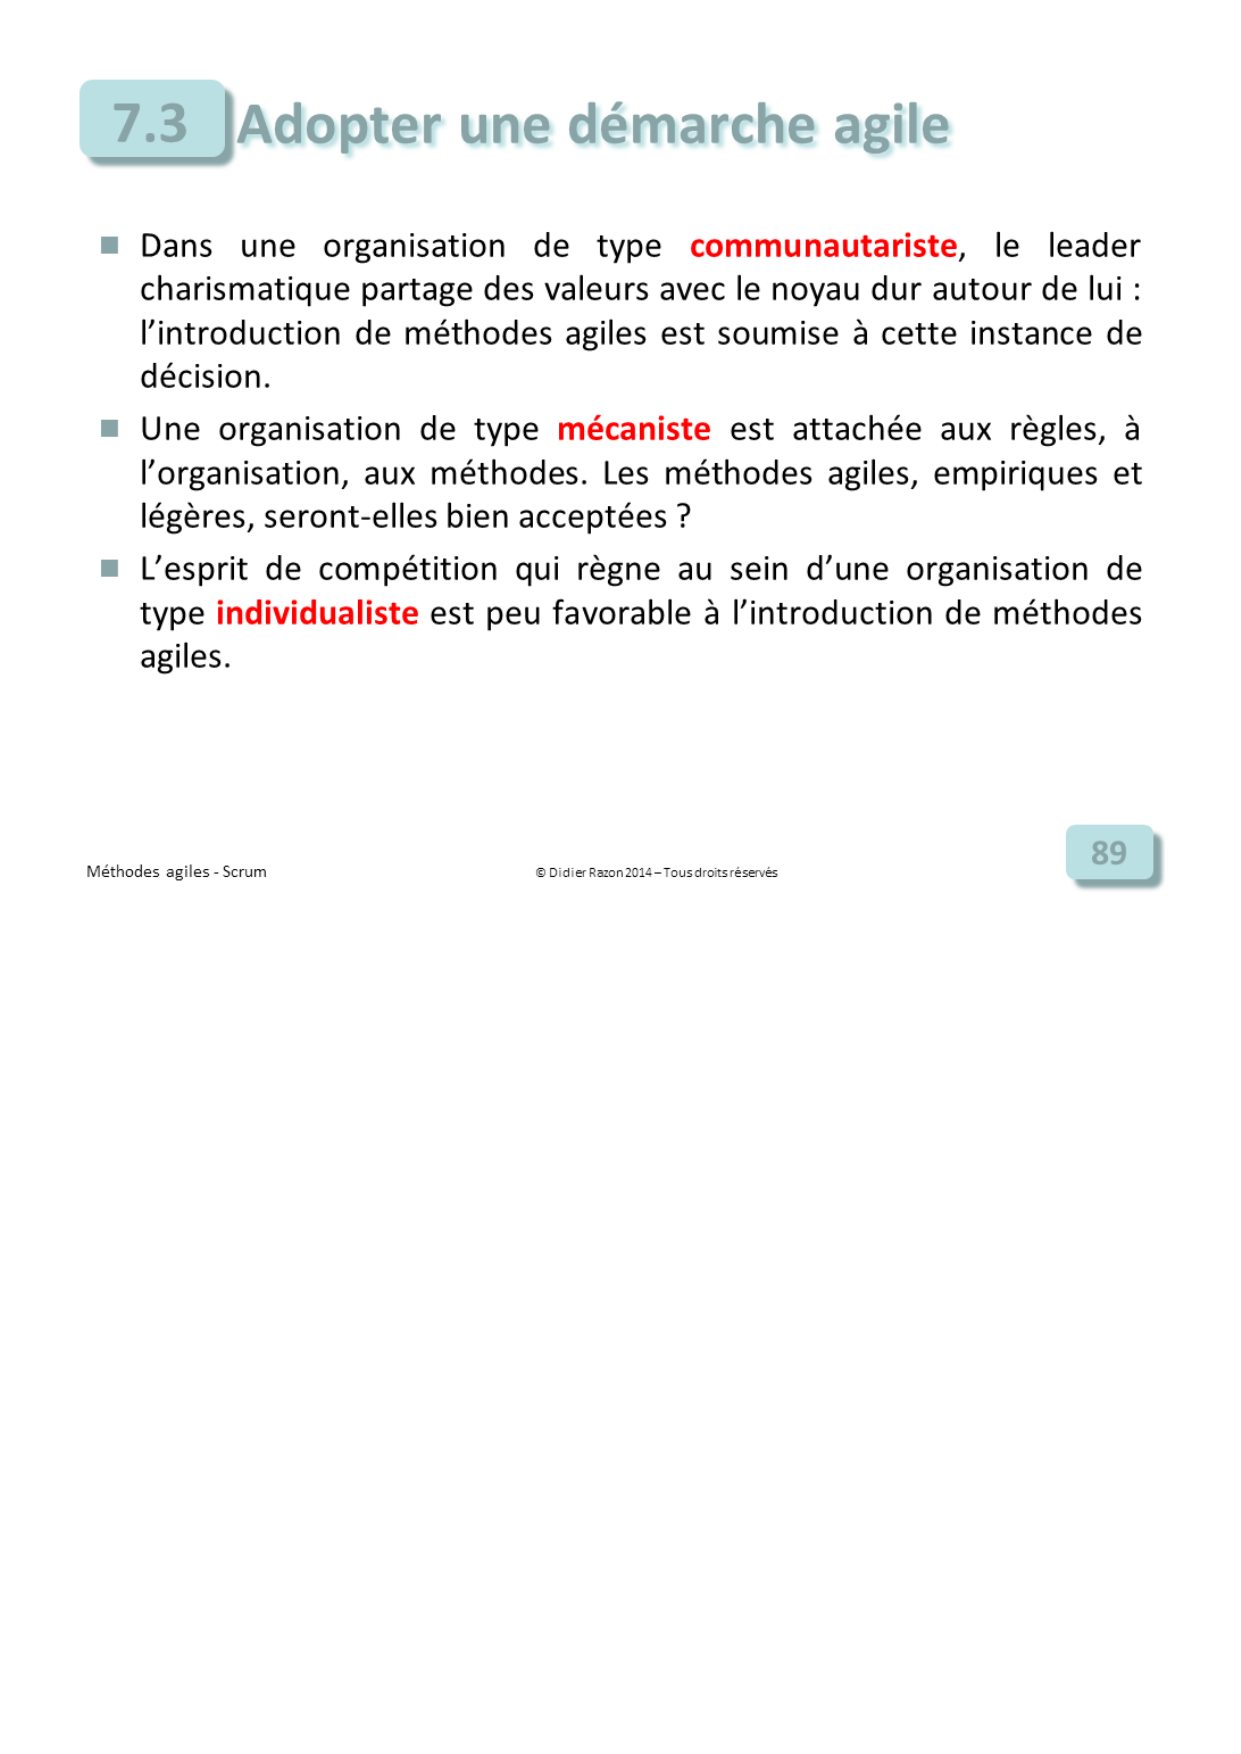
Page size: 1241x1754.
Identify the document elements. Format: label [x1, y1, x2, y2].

picture [75, 75, 1166, 893]
